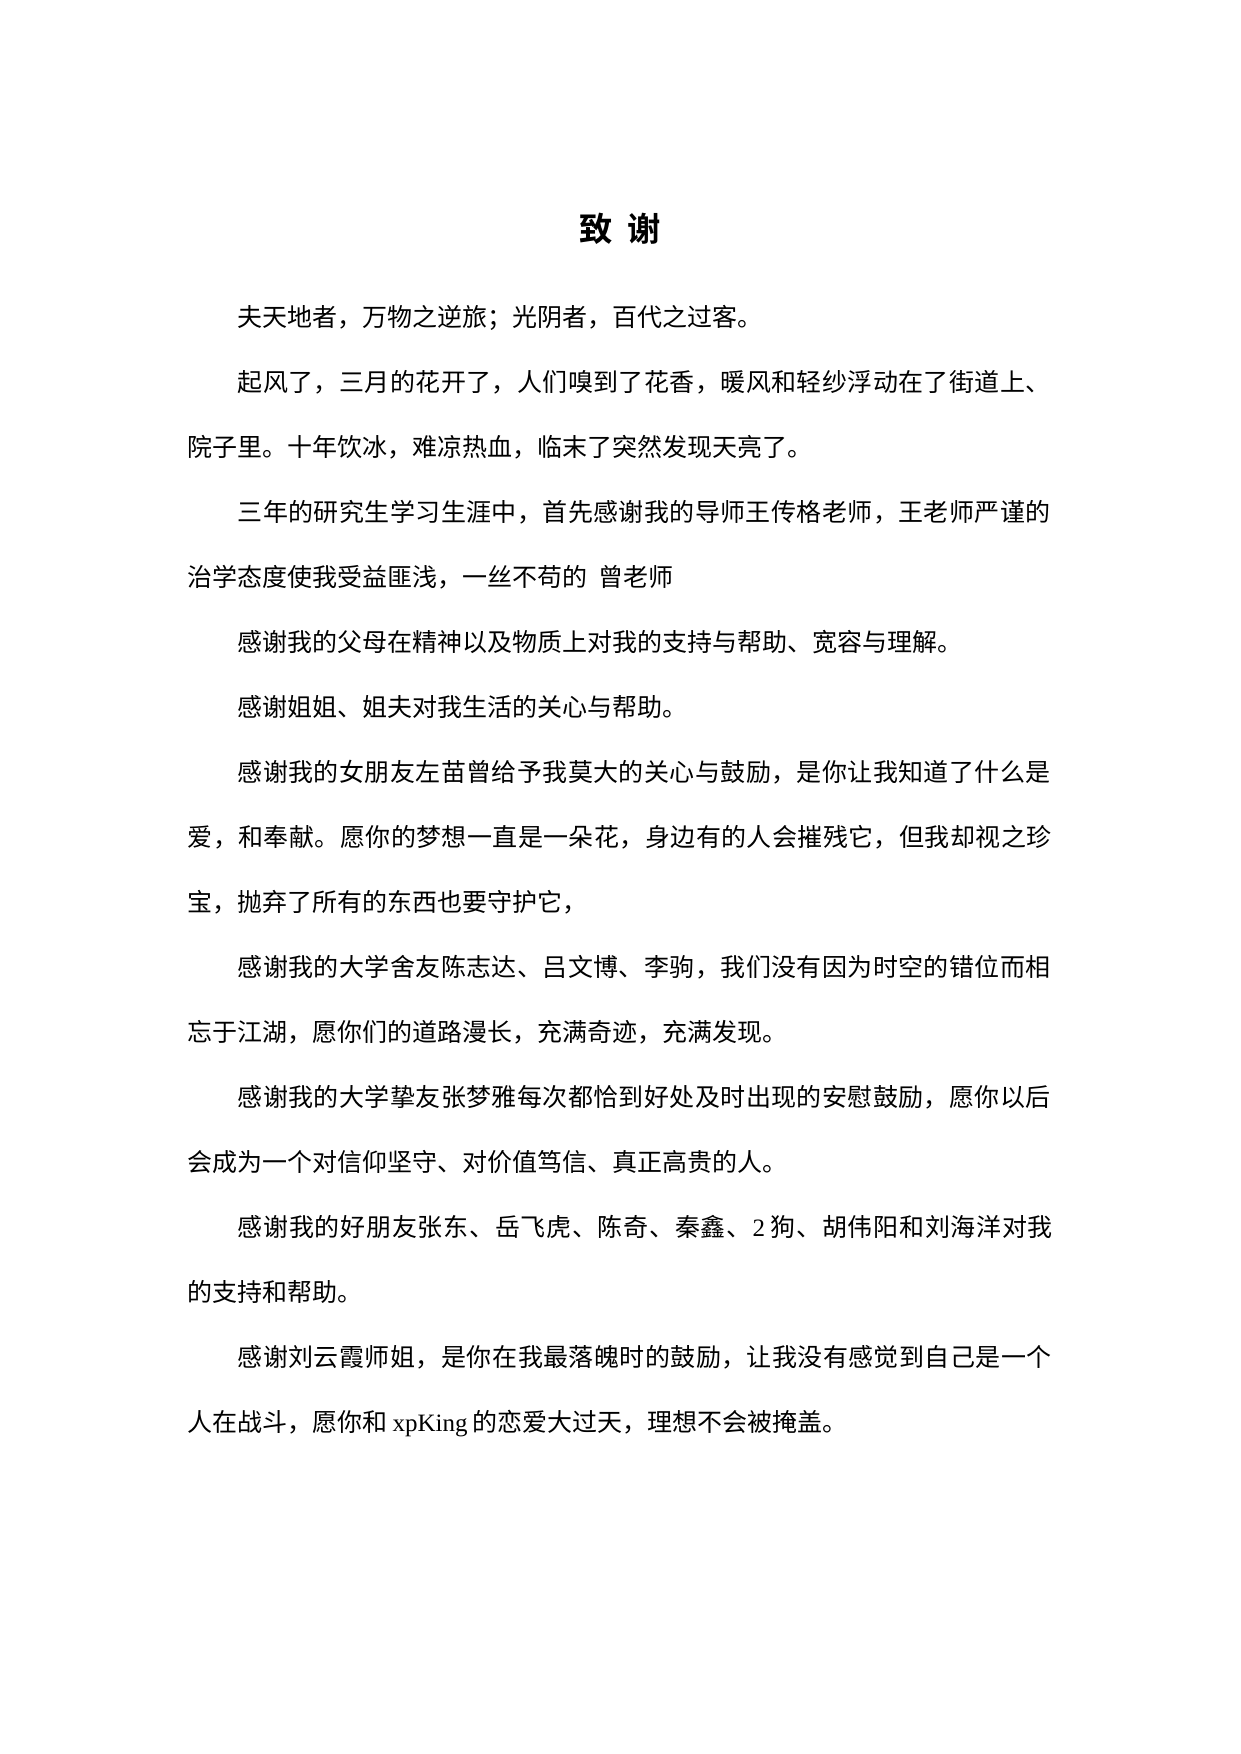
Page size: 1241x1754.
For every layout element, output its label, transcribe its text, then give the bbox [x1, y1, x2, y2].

text 起风了，三月的花开了，人们嗅到了花香，暖风和轻纱浮动在了街道上、院子里。十年饮冰，难凉热血，临末了突然发现天亮了。 [187, 348, 1053, 478]
text 感谢我的父母在精神以及物质上对我的支持与帮助、宽容与理解。 [187, 608, 1053, 673]
text 感谢刘云霞师姐，是你在我最落魄时的鼓励，让我没有感觉到自己是一个人在战斗，愿你和xpKing的恋爱大过天，理想不会被掩盖。 [187, 1323, 1053, 1453]
text 感谢我的好朋友张东、岳飞虎、陈奇、秦鑫、2狗、胡伟阳和刘海洋对我的支持和帮助。 [187, 1193, 1053, 1323]
text 感谢我的女朋友左苗曾给予我莫大的关心与鼓励，是你让我知道了什么是爱，和奉献。愿你的梦想一直是一朵花，身边有的人会摧残它，但我却视之珍宝，抛弃了所有的东西也要守护它， [187, 738, 1053, 933]
text 三年的研究生学习生涯中，首先感谢我的导师王传格老师，王老师严谨的治学态度使我受益匪浅，一丝不苟的 曾老师 [187, 478, 1053, 608]
text 致 谢 [187, 194, 1053, 259]
text 感谢我的大学挚友张梦雅每次都恰到好处及时出现的安慰鼓励，愿你以后会成为一个对信仰坚守、对价值笃信、真正高贵的人。 [187, 1063, 1053, 1193]
text 感谢姐姐、姐夫对我生活的关心与帮助。 [187, 673, 1053, 738]
text 夫天地者，万物之逆旅；光阴者，百代之过客。 [187, 283, 1053, 348]
text 感谢我的大学舍友陈志达、吕文博、李驹，我们没有因为时空的错位而相忘于江湖，愿你们的道路漫长，充满奇迹，充满发现。 [187, 933, 1053, 1063]
